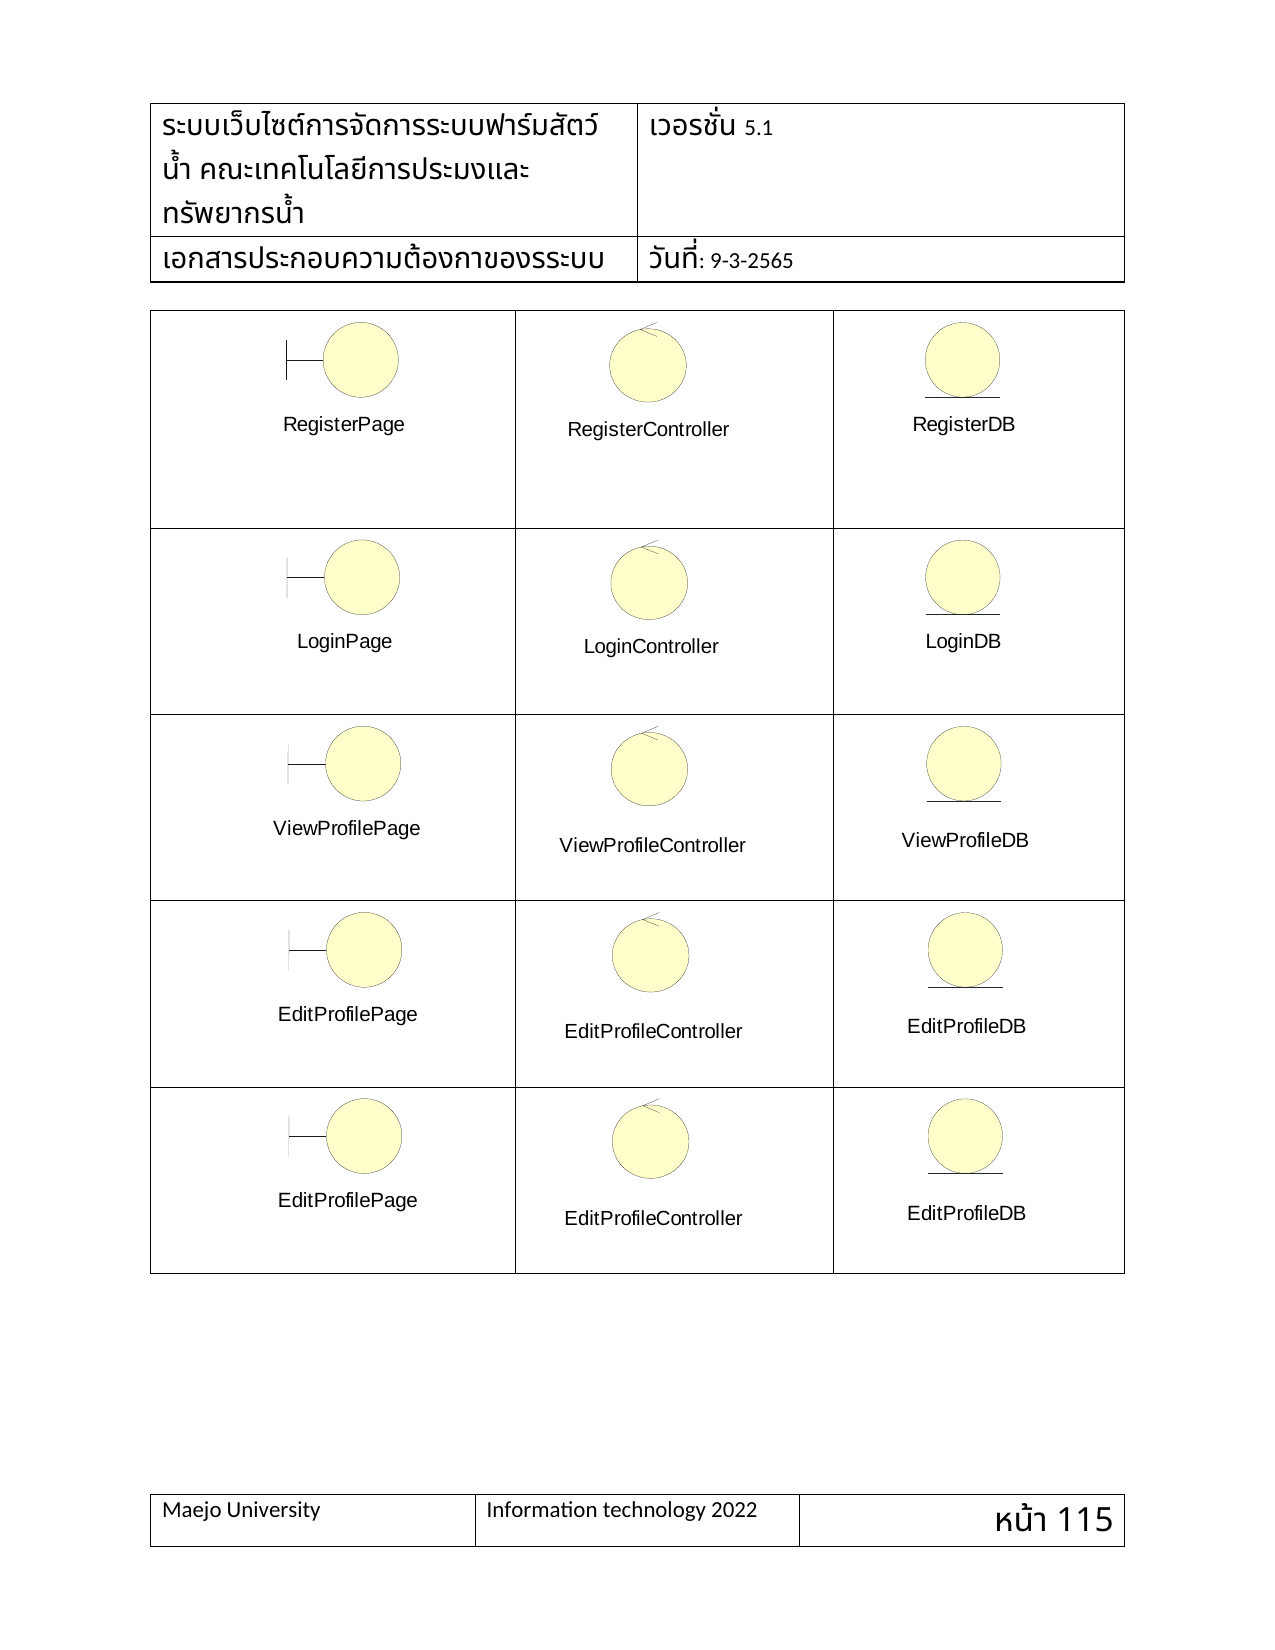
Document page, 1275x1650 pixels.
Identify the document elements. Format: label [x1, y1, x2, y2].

table_cell [151, 715, 515, 900]
table_cell [151, 901, 515, 1087]
table_cell [151, 529, 515, 714]
table_cell [834, 311, 1124, 528]
table_cell [516, 311, 833, 528]
table_cell [516, 901, 833, 1087]
table_cell [834, 529, 1124, 714]
table_cell [834, 1088, 1124, 1273]
table_cell [516, 529, 833, 714]
table_cell [834, 715, 1124, 900]
table_cell [516, 715, 833, 900]
table_cell [151, 311, 515, 528]
table_cell [151, 1088, 515, 1273]
table_cell [834, 901, 1124, 1087]
table_cell [516, 1088, 833, 1273]
